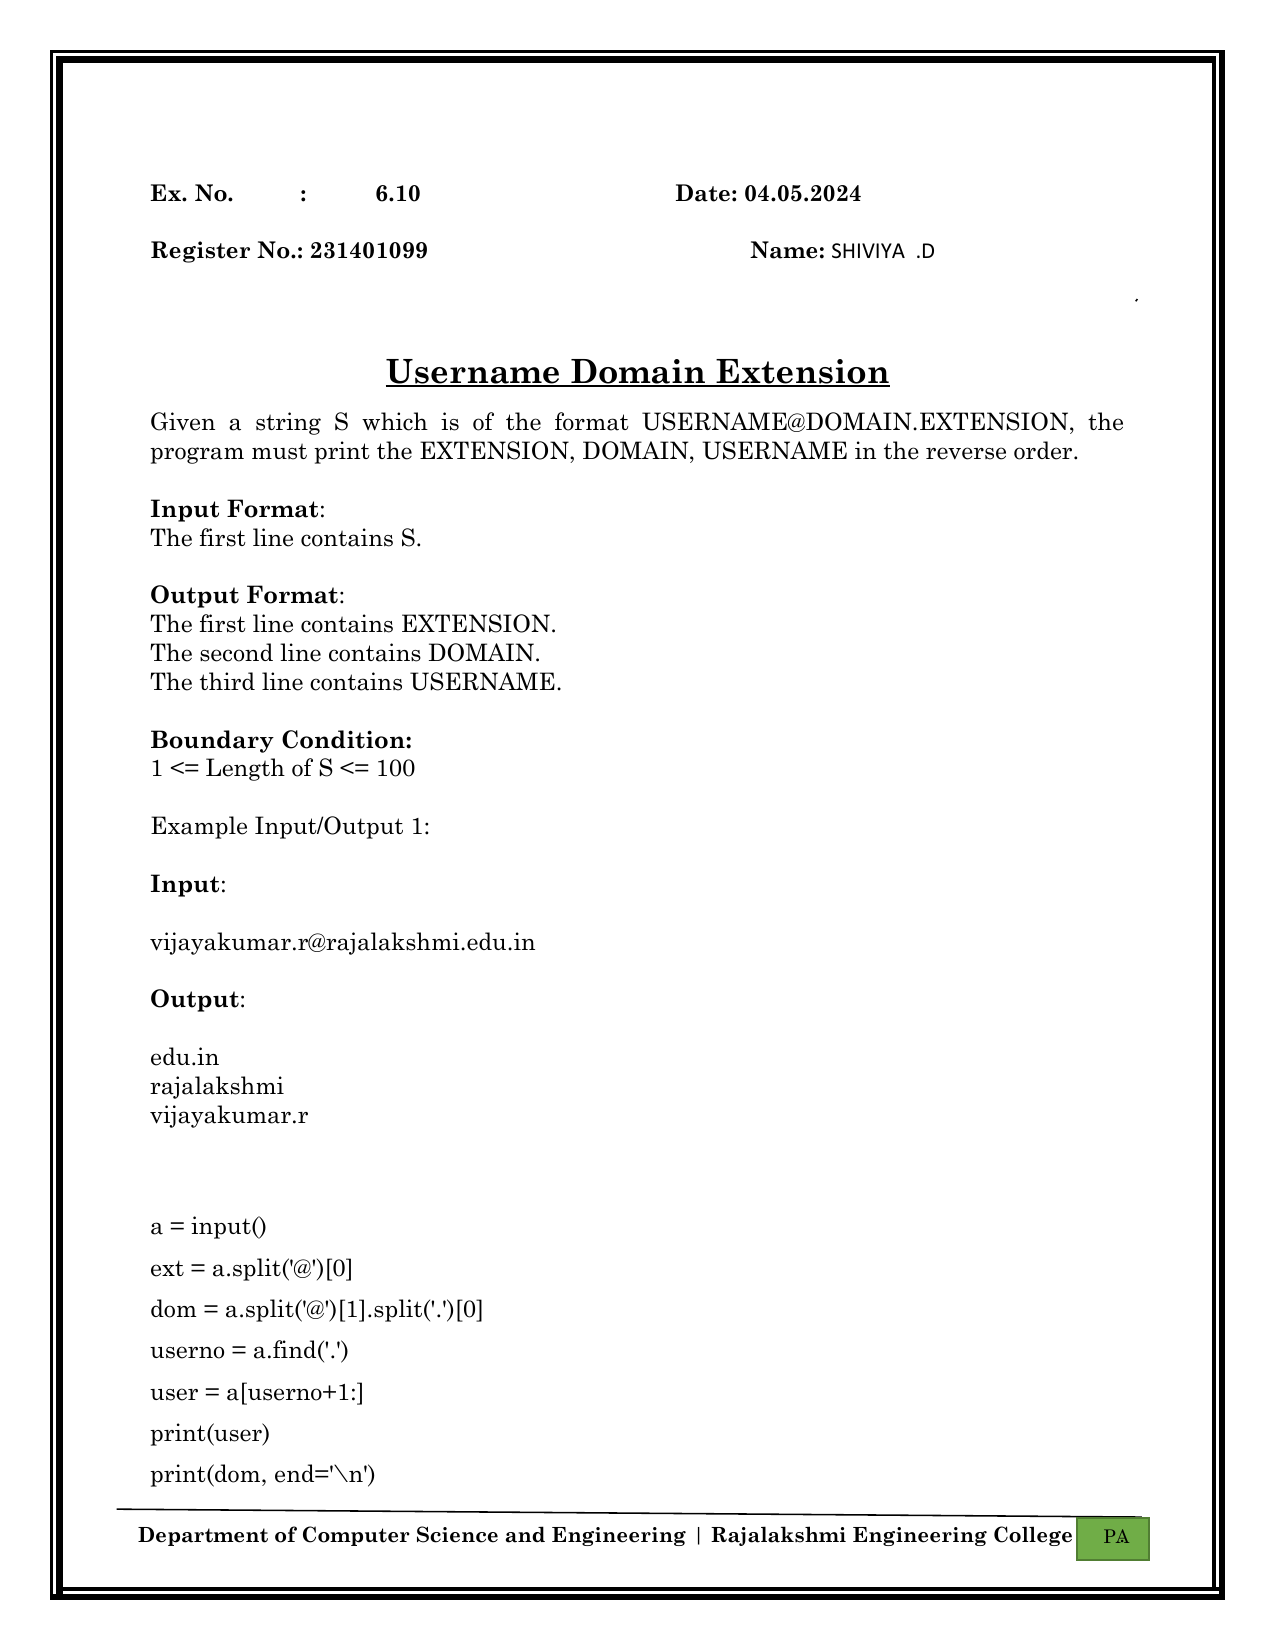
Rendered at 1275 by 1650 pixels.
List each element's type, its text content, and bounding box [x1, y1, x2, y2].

text print(user) [150, 1418, 1125, 1447]
text ext = a.split('@')[0] [150, 1252, 1125, 1281]
text vijayakumar.r [150, 1099, 1125, 1128]
text Output: [150, 984, 1125, 1013]
text print(dom, end='\n') [150, 1459, 1125, 1488]
text Ex. No. : 6.10 Date: 04.05.2024 [150, 179, 1125, 207]
text The first line contains EXTENSION. [150, 609, 1125, 638]
text vijayakumar.r@rajalakshmi.edu.in [150, 926, 1125, 955]
text The third line contains USERNAME. [150, 667, 1125, 696]
text dom = a.split('@')[1].split('.')[0] [150, 1294, 1125, 1323]
text user = a[userno+1:] [150, 1376, 1125, 1405]
text Boundary Condition: [150, 724, 1125, 753]
text The first line contains S. [150, 522, 1125, 551]
text Register No.: 231401099 Name: SHIVIYA .D [150, 236, 1125, 264]
text Input: [150, 869, 1125, 897]
text Output Format: [150, 580, 1125, 609]
text userno = a.find('.') [150, 1335, 1125, 1364]
text Example Input/Output 1: [150, 811, 1125, 840]
text a = input() [150, 1211, 1125, 1240]
text rajalakshmi [150, 1071, 1125, 1099]
text The second line contains DOMAIN. [150, 638, 1125, 667]
text Given a string S which is of the format USERNAME@DOMAIN.EXTENSION, the program must print the EXTENSION, DOMAIN, USERNAME in the reverse order. [150, 407, 1125, 465]
text Input Format: [150, 493, 1125, 522]
text Username Domain Extension [150, 350, 1125, 390]
text edu.in [150, 1042, 1125, 1071]
text 1 <= Length of S <= 100 [150, 753, 1125, 782]
